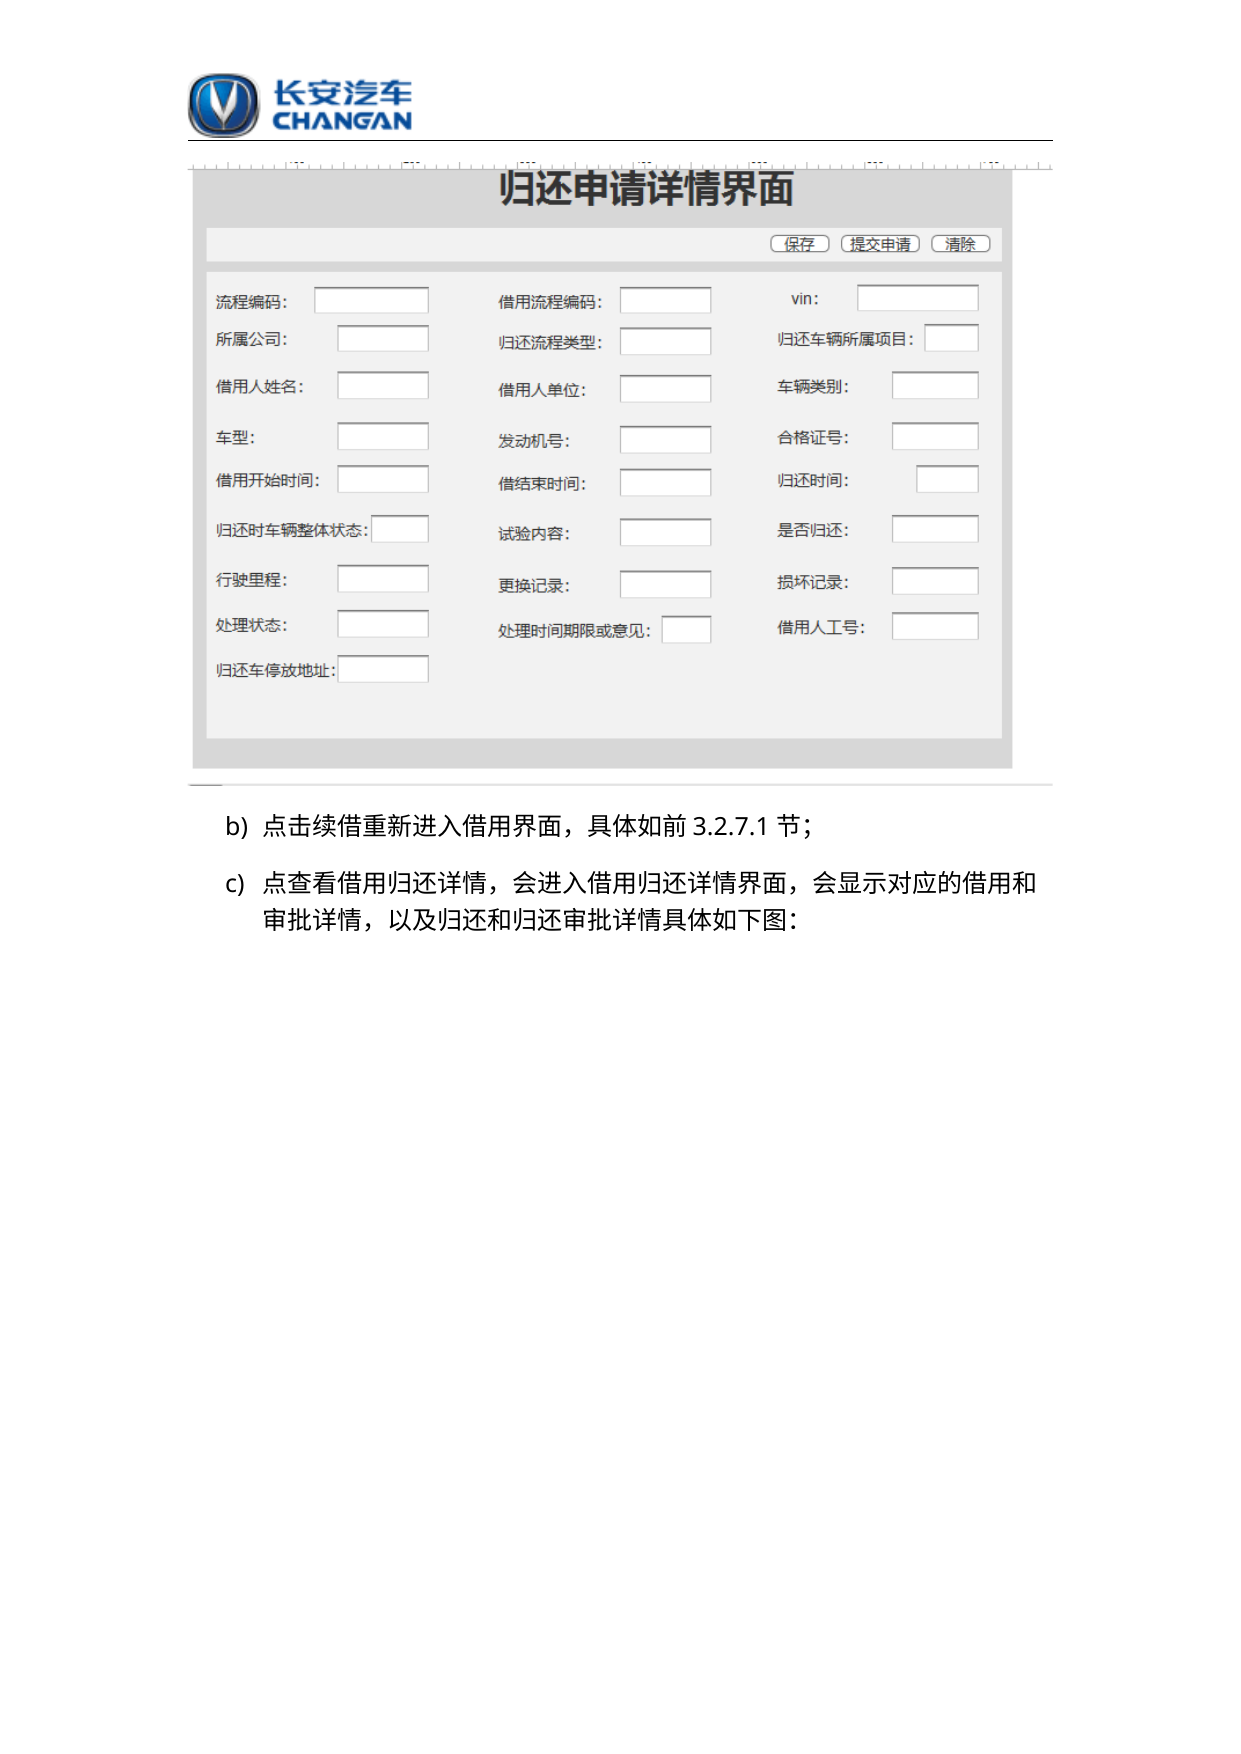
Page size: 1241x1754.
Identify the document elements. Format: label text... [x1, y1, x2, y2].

picture [187, 73, 432, 138]
picture [187, 162, 1053, 786]
list 点击续借重新进入借用界面，具体如前3.2.7.1 节； [225, 807, 1053, 843]
list 点查看借用归还详情，会进入借用归还详情界面，会显示对应的借用和审批详情，以及归还和归还审批详情具体如下图： [225, 864, 1053, 936]
